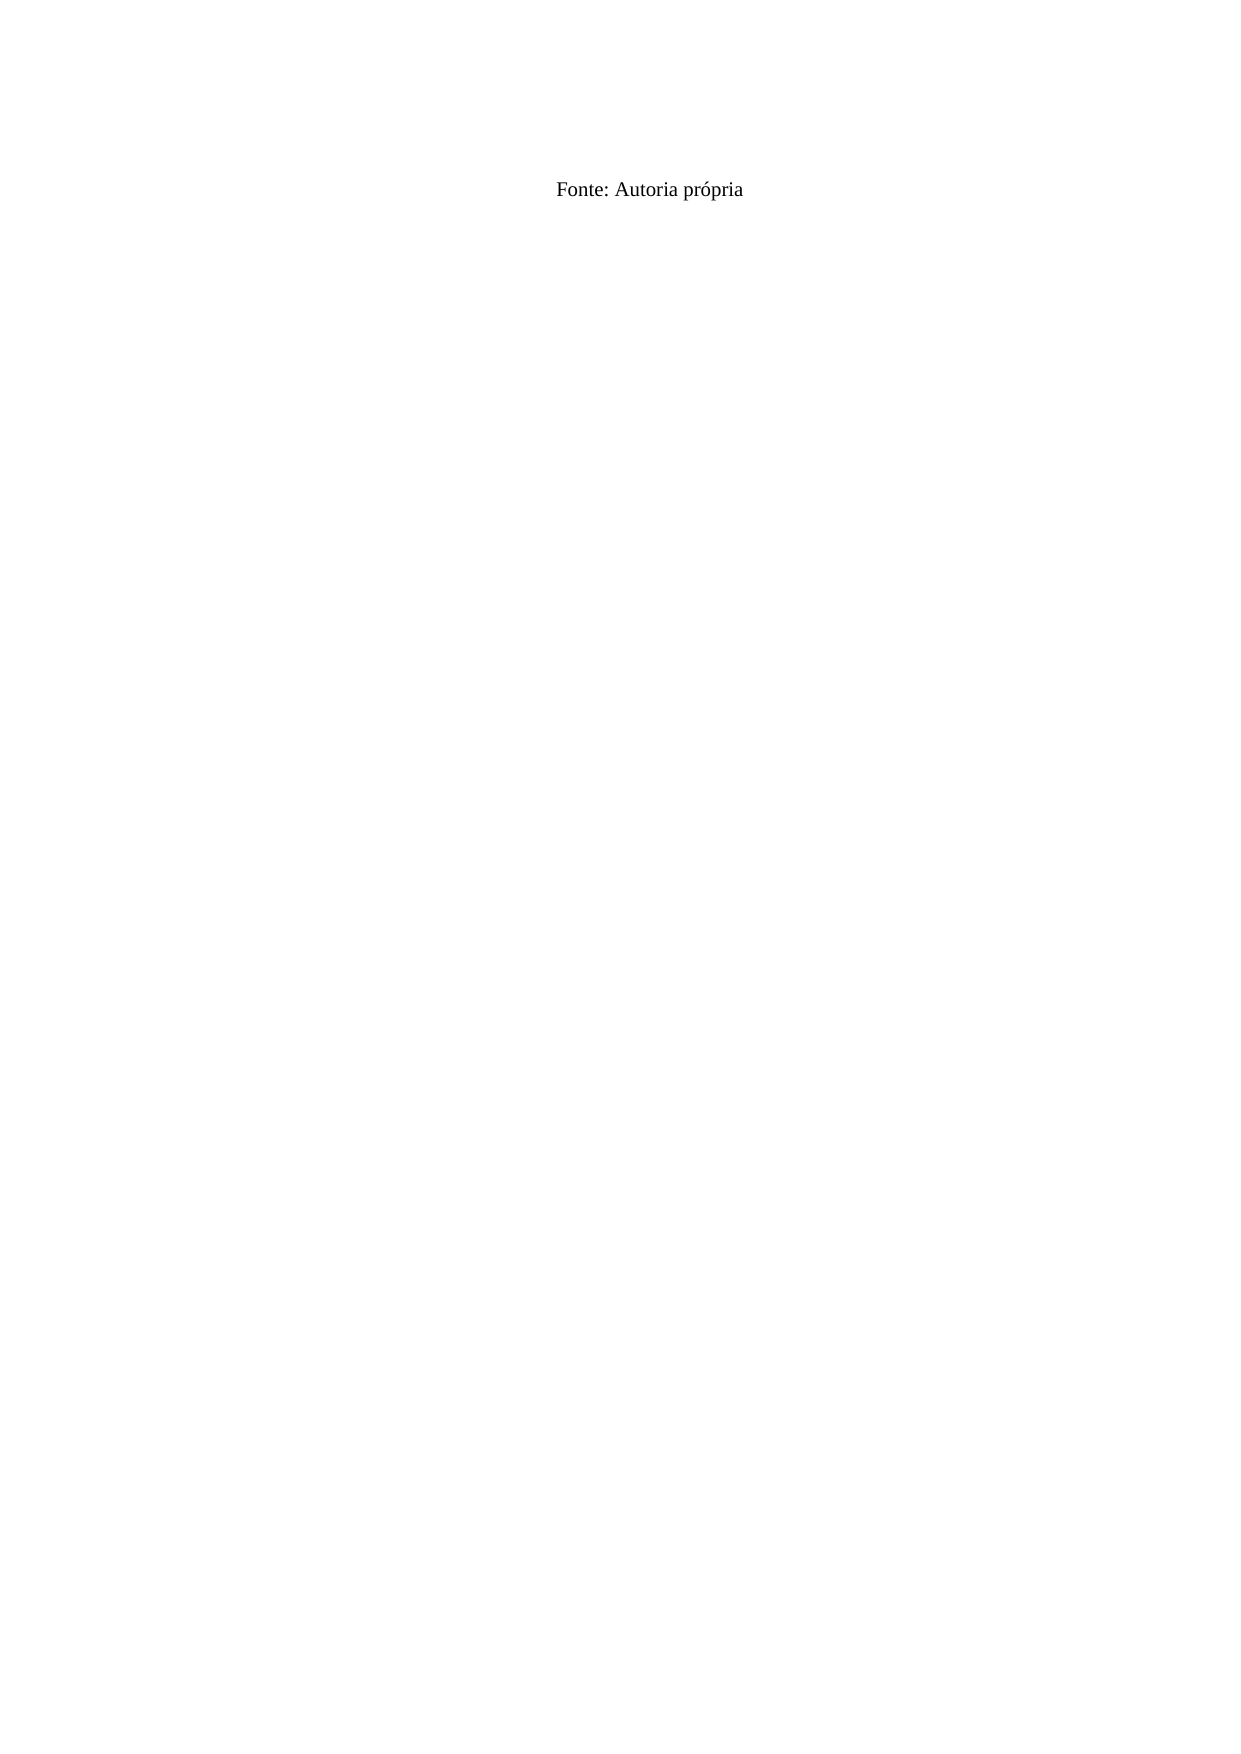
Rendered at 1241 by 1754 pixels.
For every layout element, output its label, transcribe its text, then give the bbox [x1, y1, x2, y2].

text Fonte: Autoria própria [177, 177, 1122, 201]
